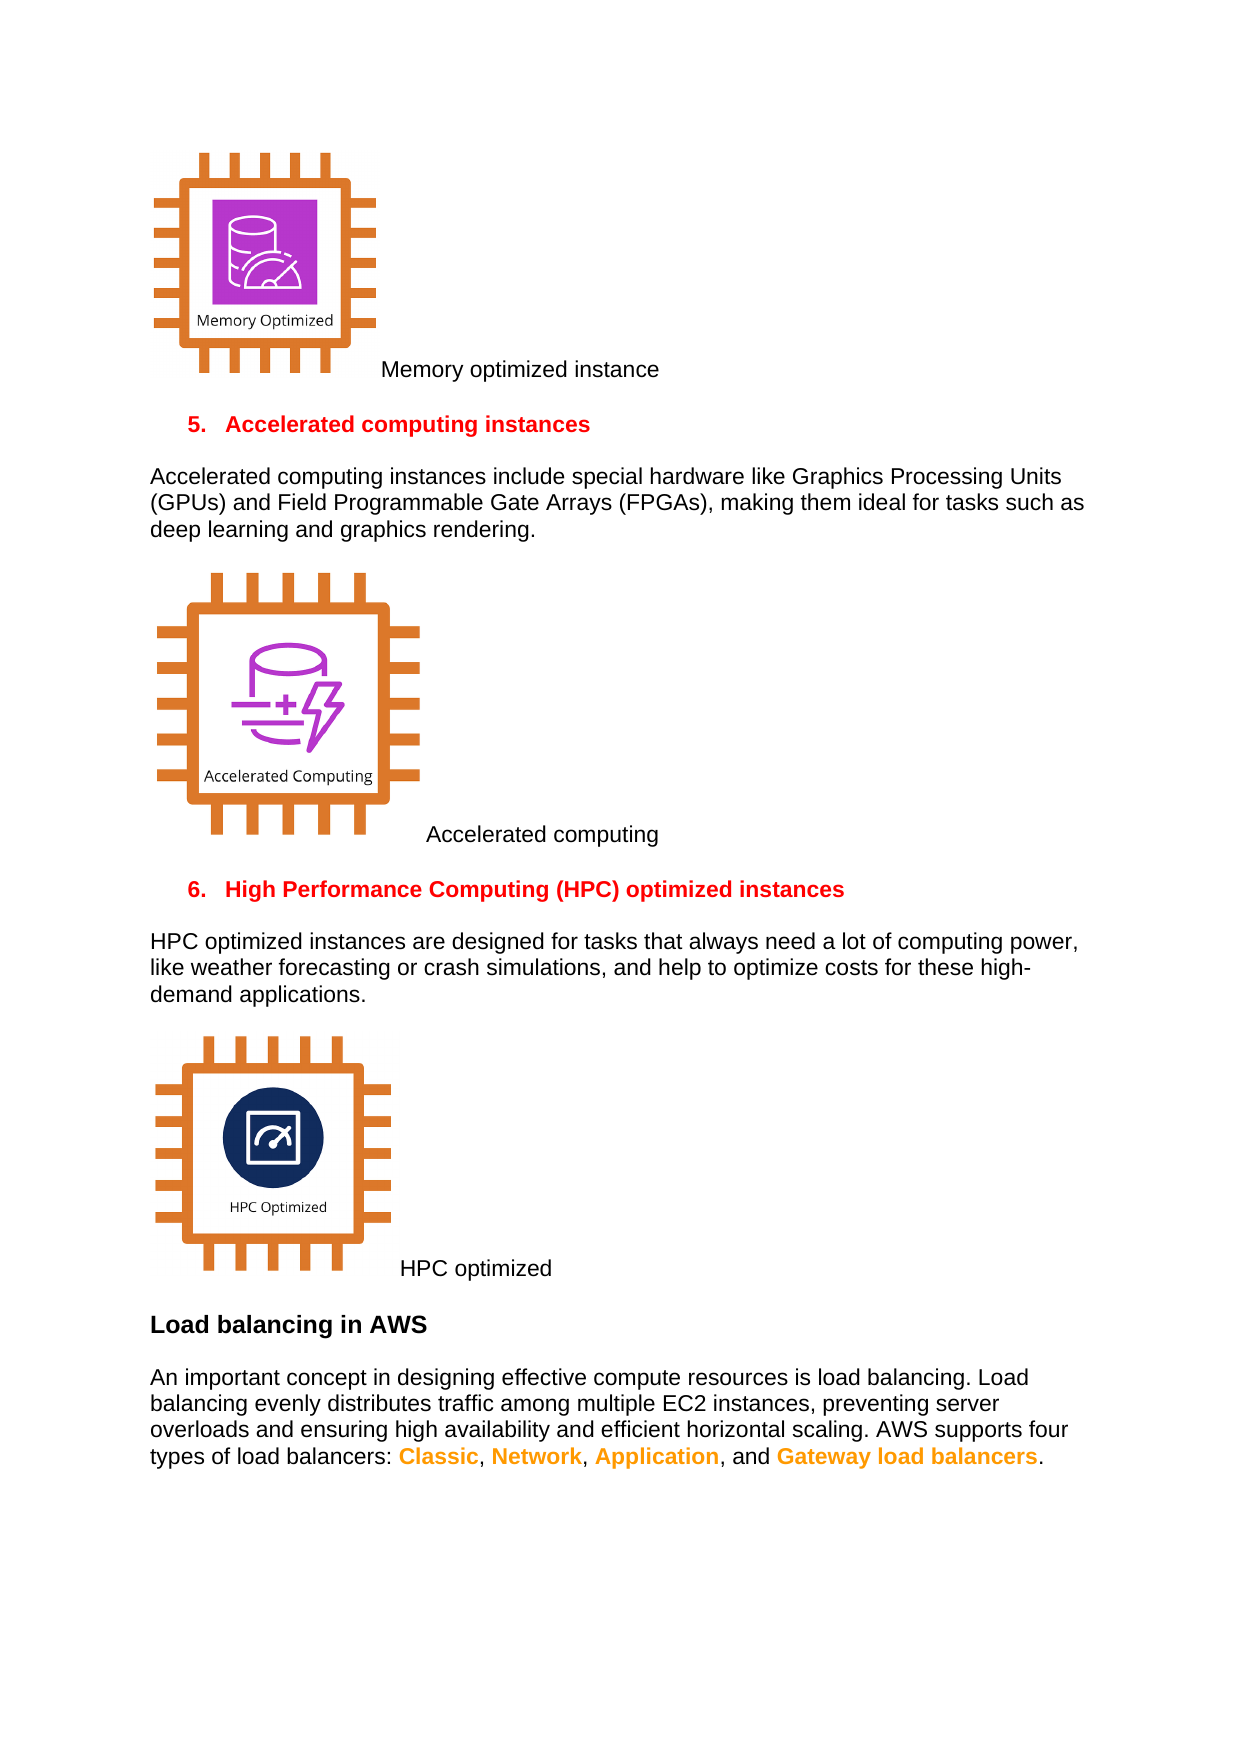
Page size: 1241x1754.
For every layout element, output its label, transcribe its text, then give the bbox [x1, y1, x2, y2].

text Memory optimized instance [150, 150, 1090, 383]
list High Performance Computing (HPC) optimized instances [187, 876, 1090, 903]
picture [150, 566, 426, 843]
picture [150, 1031, 400, 1276]
text Load balancing in AWS [150, 1310, 1090, 1338]
list Accelerated computing instances [187, 411, 1090, 438]
text An important concept in designing effective compute resources is load balancing. Load balancing evenly distributes traffic among multiple EC2 instances, preventing server overloads and ensuring high availability and efficient horizontal scaling. AWS supports four types of load balancers: Classic, Network, Application, and Gateway load balancers. [150, 1363, 1090, 1469]
text HPC optimized instances are designed for tasks that always need a lot of computing power, like weather forecasting or crash simulations, and help to optimize costs for these high-demand applications. [150, 928, 1090, 1007]
picture [150, 150, 381, 378]
text Accelerated computing instances include special hardware like Graphics Processing Units (GPUs) and Field Programmable Gate Arrays (FPGAs), making them ideal for tasks such as deep learning and graphics rendering. [150, 463, 1090, 542]
